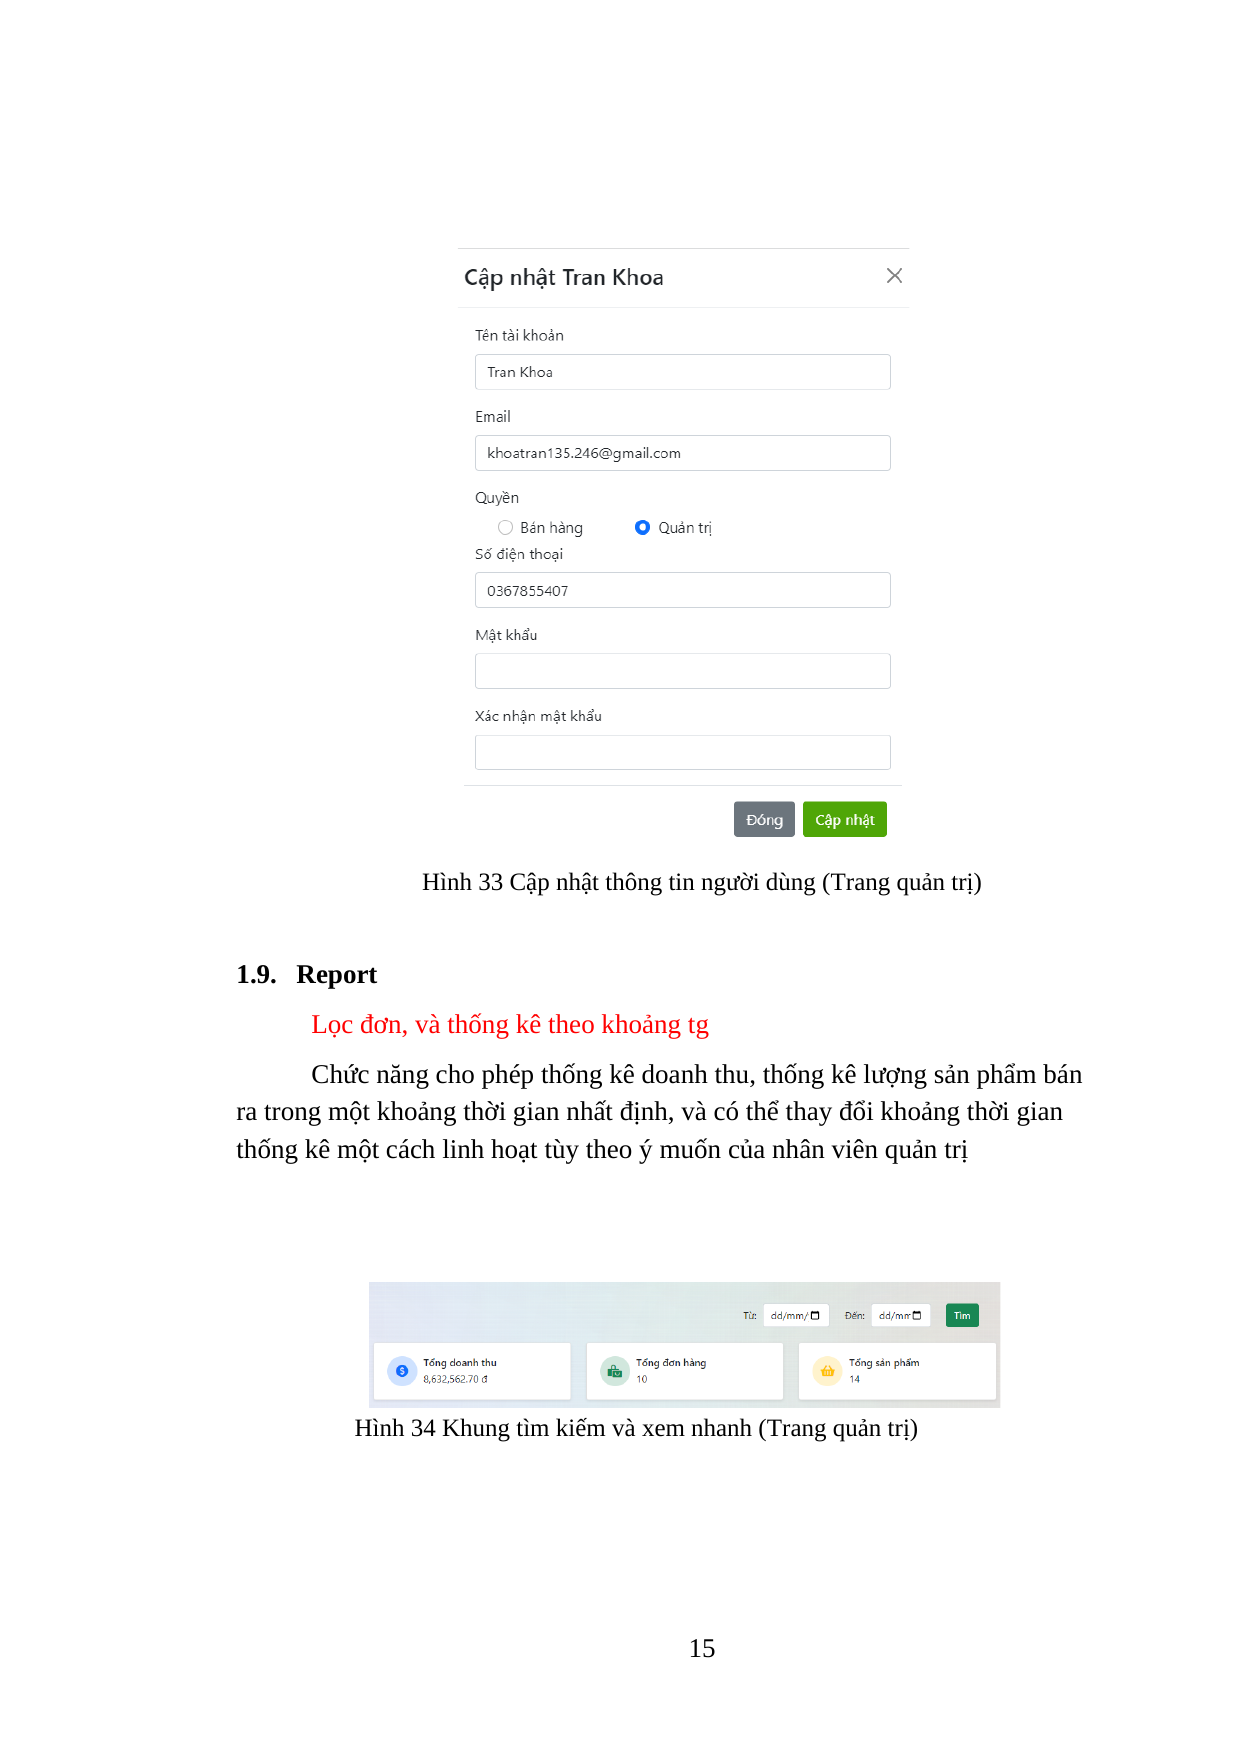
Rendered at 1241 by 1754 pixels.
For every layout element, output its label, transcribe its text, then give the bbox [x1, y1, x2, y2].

subtitle Report [236, 958, 1092, 990]
picture [457, 247, 910, 862]
picture [369, 1282, 1001, 1408]
text Lọc đơn, và thống kê theo khoảng tg [236, 1008, 1092, 1039]
text Chức năng cho phép thống kê doanh thu, thống kê lượng sản phẩm bán ra trong một khoảng thời gian nhất định, và có thể thay đổi khoảng thời gian thống kê một cách linh hoạt tùy theo ý muốn của nhân viên quản trị [236, 1058, 1092, 1164]
